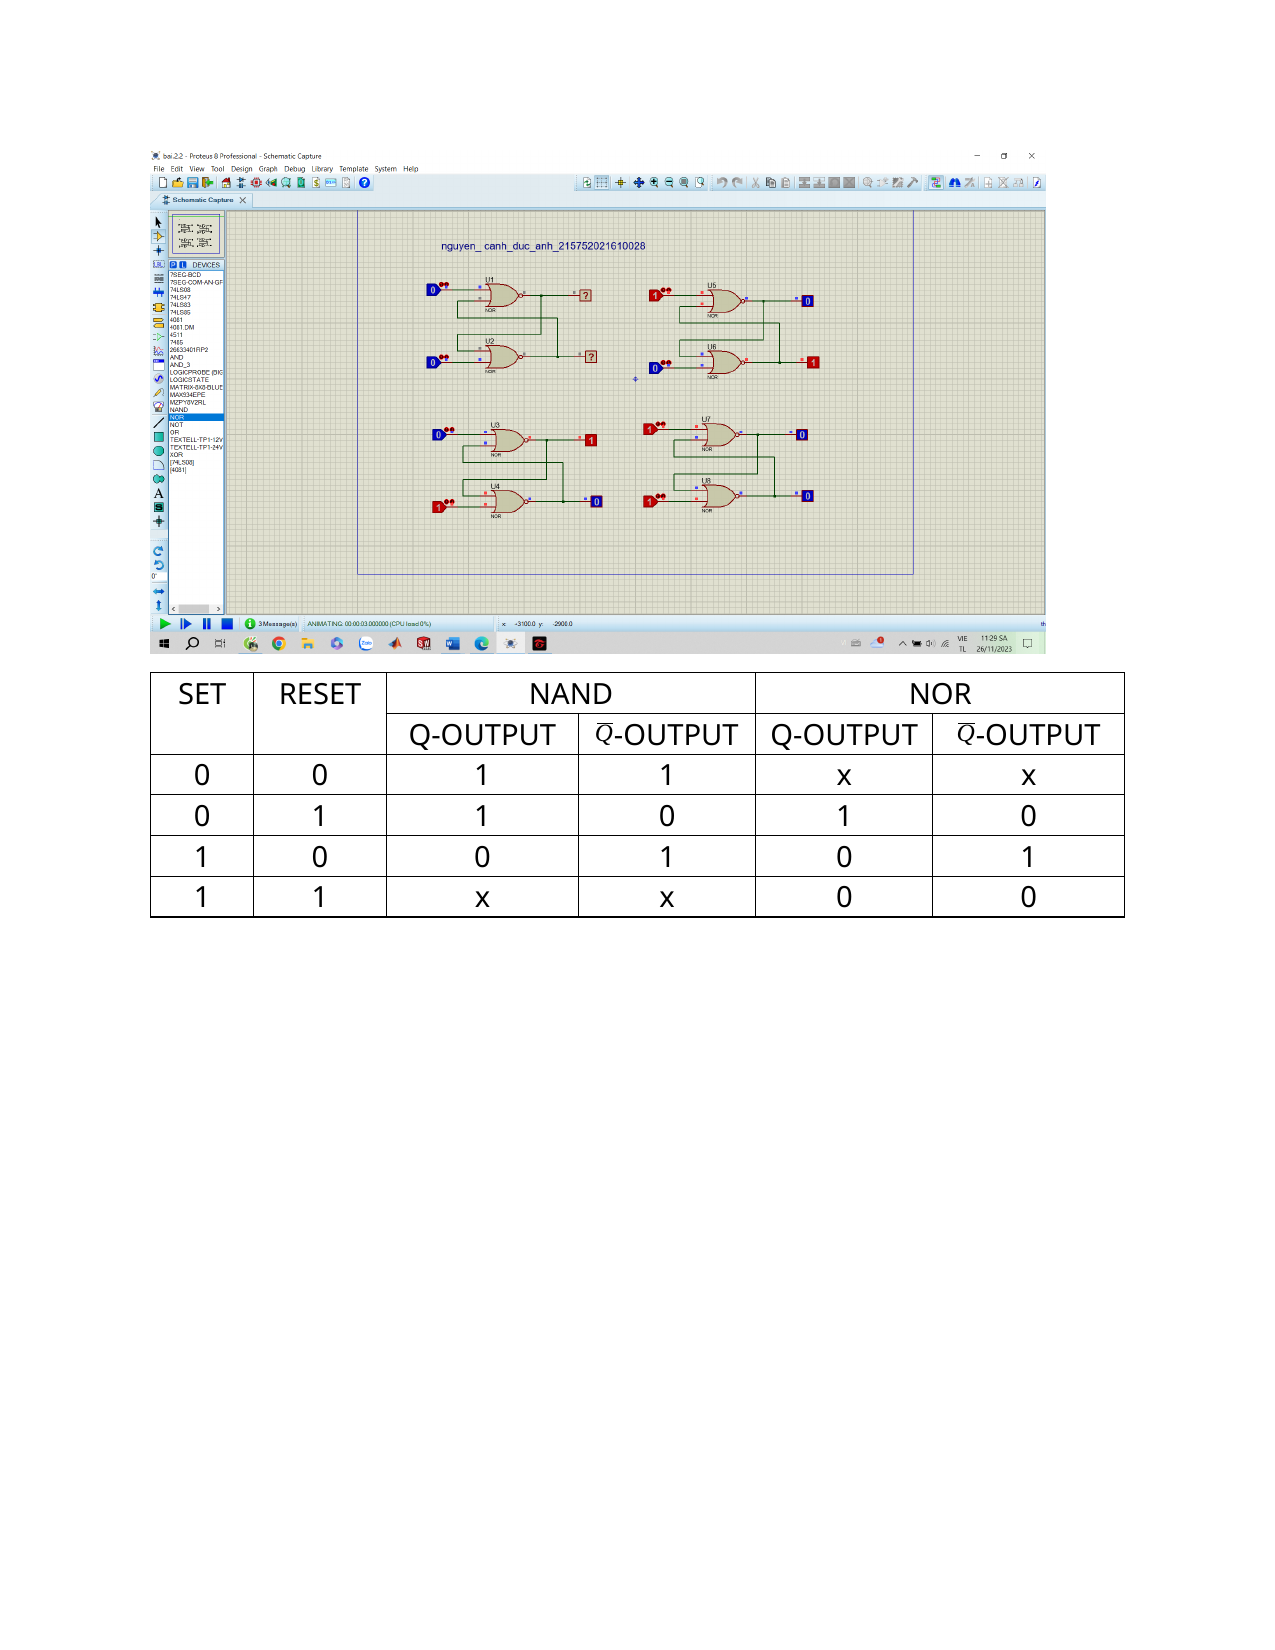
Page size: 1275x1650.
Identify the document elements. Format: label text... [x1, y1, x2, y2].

table_header RESET [254, 673, 386, 753]
table_cell 1 [579, 836, 755, 876]
table_cell 0 [579, 795, 755, 835]
table_cell 0 [933, 795, 1124, 835]
table_cell 1 [756, 795, 932, 835]
table_cell 0 [387, 836, 578, 876]
table_cell 1 [254, 877, 386, 916]
table_cell 1 [933, 836, 1124, 876]
table_cell Q-OUTPUT [387, 714, 578, 753]
table_cell x [387, 877, 578, 916]
table_cell 1 [387, 795, 578, 835]
picture [150, 150, 1046, 654]
table_cell x [933, 755, 1124, 794]
table_cell Q-OUTPUT [756, 714, 932, 753]
table_cell -OUTPUT [579, 714, 755, 753]
table_cell 1 [579, 755, 755, 794]
table_cell x [756, 755, 932, 794]
table_header NOR [756, 673, 1124, 713]
table_cell 0 [756, 877, 932, 916]
table_cell 1 [151, 836, 253, 876]
table_cell 0 [254, 836, 386, 876]
table_cell 0 [151, 755, 253, 794]
table_cell -OUTPUT [933, 714, 1124, 753]
table_cell 1 [387, 755, 578, 794]
table_cell 1 [254, 795, 386, 835]
table_cell 0 [254, 755, 386, 794]
table_cell 0 [756, 836, 932, 876]
table_cell x [579, 877, 755, 916]
table_header NAND [387, 673, 755, 713]
table_cell 0 [151, 795, 253, 835]
table_cell 1 [151, 877, 253, 916]
table_cell 0 [933, 877, 1124, 916]
table_header SET [151, 673, 253, 753]
